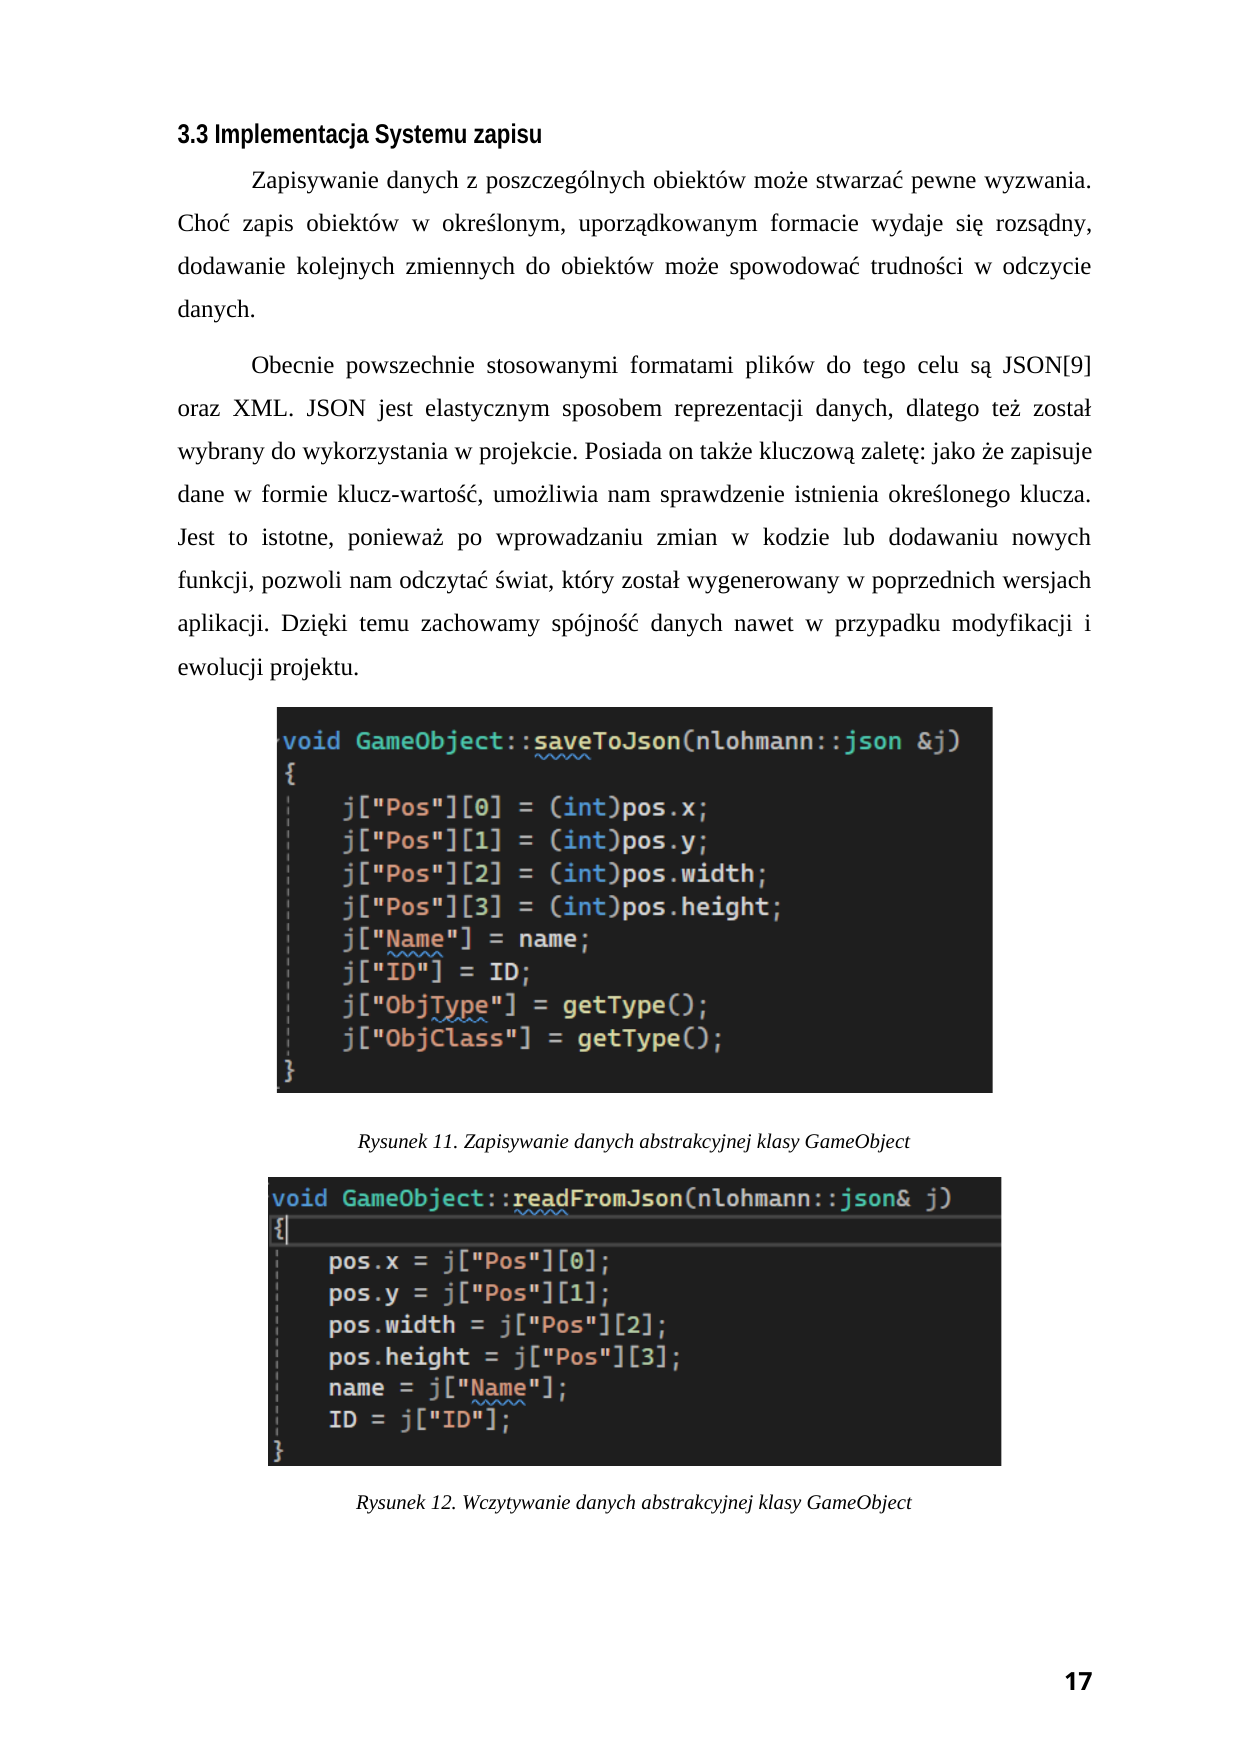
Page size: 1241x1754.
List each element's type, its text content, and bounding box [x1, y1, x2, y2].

subtitle Obecnie powszechnie stosowanymi formatami plików do tego celu są JSON[9] oraz XML. JSON jest elastycznym sposobem reprezentacji danych, dlatego też został wybrany do wykorzystania w projekcie. Posiada on także kluczową zaletę: jako że zapisuje dane w formie klucz-wartość, umożliwia nam sprawdzenie istnienia określonego klucza. Jest to istotne, ponieważ po wprowadzaniu zmian w kodzie lub dodawaniu nowych funkcji, pozwoli nam odczytać świat, który został wygenerowany w poprzednich wersjach aplikacji. Dzięki temu zachowamy spójność danych nawet w przypadku modyfikacji i ewolucji projektu. [177, 350, 1092, 680]
text Rysunek 11. Zapisywanie danych abstrakcyjnej klasy GameObject [177, 1129, 1092, 1153]
text 3.3 Implementacja Systemu zapisu [177, 118, 1092, 149]
picture [276, 707, 993, 1093]
subtitle Zapisywanie danych z poszczególnych obiektów może stwarzać pewne wyzwania. Choć zapis obiektów w określonym, uporządkowanym formacie wydaje się rozsądny, dodawanie kolejnych zmiennych do obiektów może spowodować trudności w odczycie danych. [177, 165, 1092, 323]
text Rysunek 12. Wczytywanie danych abstrakcyjnej klasy GameObject [177, 1490, 1092, 1514]
picture [268, 1177, 1002, 1466]
